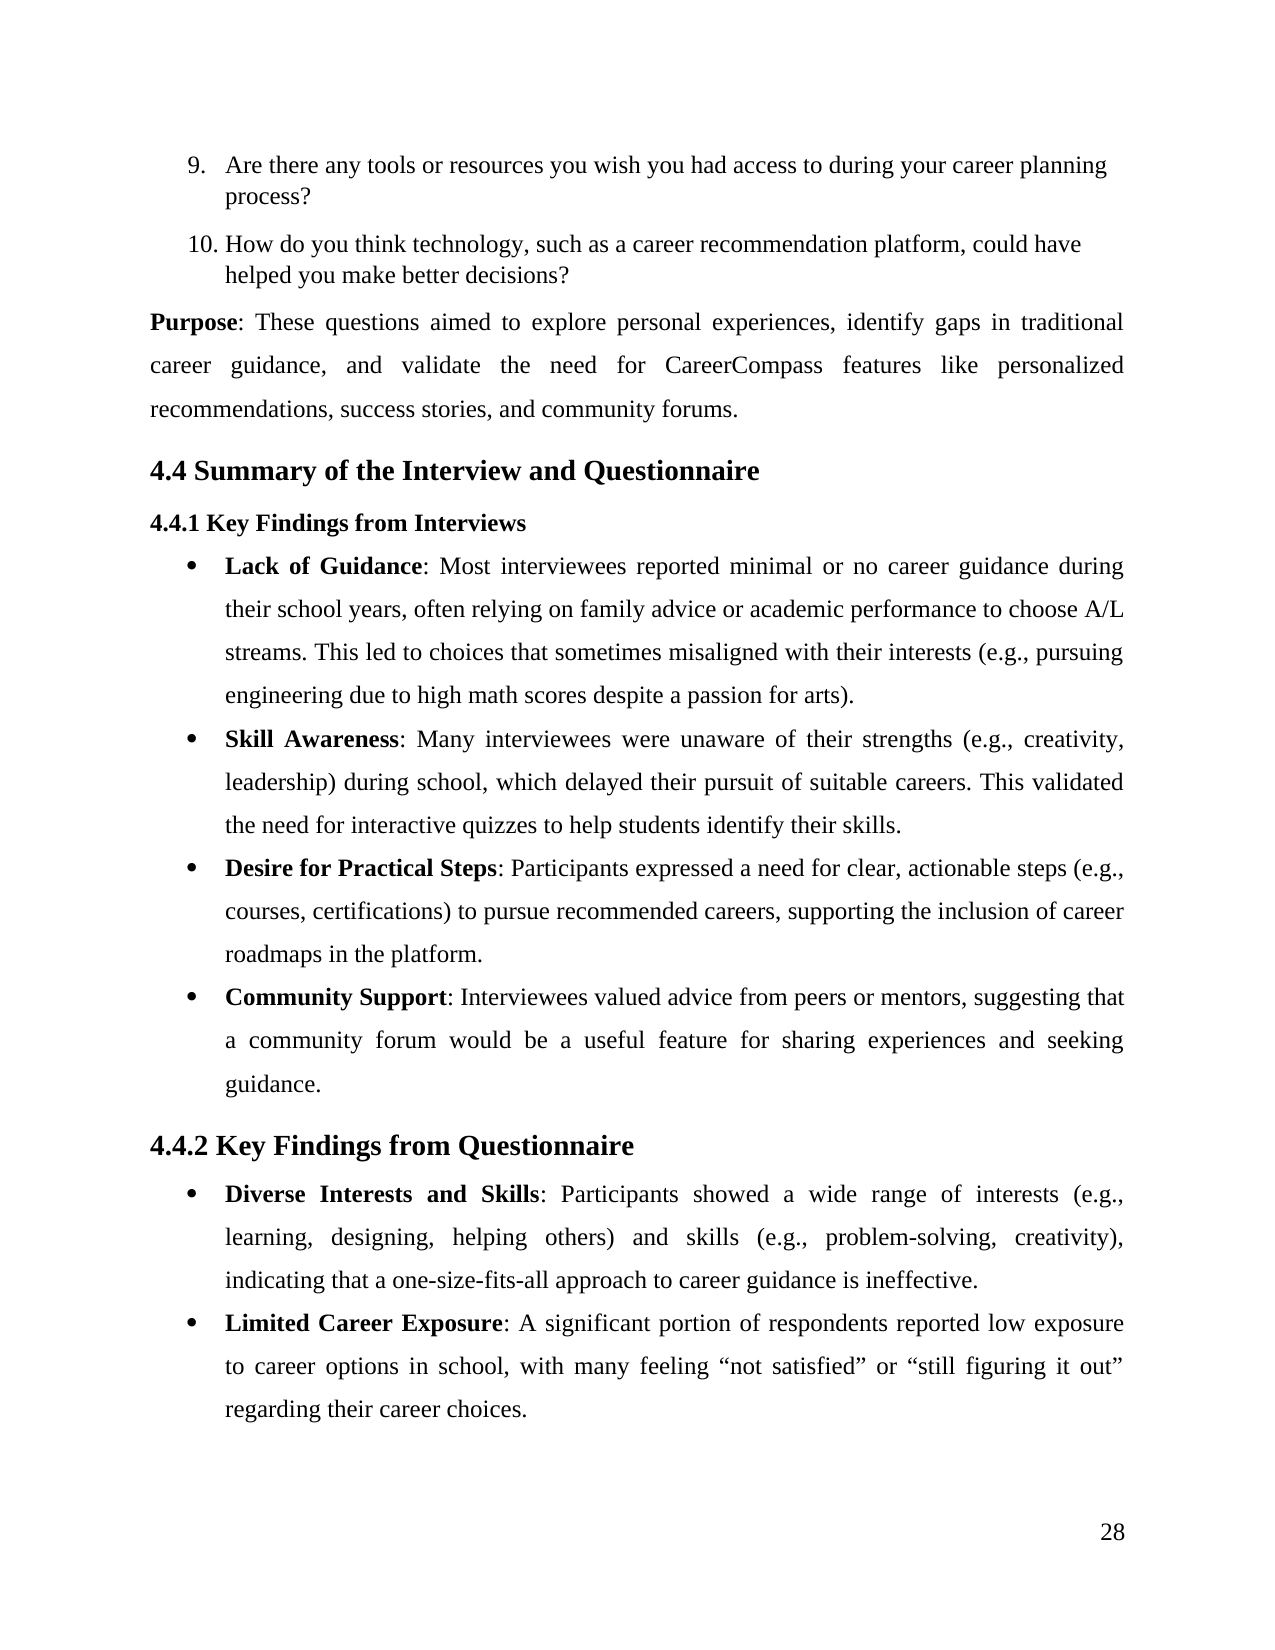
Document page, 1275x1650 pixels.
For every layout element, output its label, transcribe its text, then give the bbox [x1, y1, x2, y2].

text Purpose: These questions aimed to explore personal experiences, identify gaps in traditional career guidance, and validate the need for CareerCompass features like personalized recommendations, success stories, and community forums. [150, 307, 1125, 422]
list Lack of Guidance: Most interviewees reported minimal or no career guidance during their school years, often relying on family advice or academic performance to choose A/L streams. This led to choices that sometimes misaligned with their interests (e.g., pursuing engineering due to high math scores despite a passion for arts). [187, 551, 1125, 709]
list Skill Awareness: Many interviewees were unaware of their strengths (e.g., creativity, leadership) during school, which delayed their pursuit of suitable careers. This validated the need for interactive quizzes to help students identify their skills. [187, 724, 1125, 839]
list How do you think technology, such as a career recommendation platform, could have helped you make better decisions? [187, 229, 1125, 288]
list Are there any tools or resources you wish you had access to during your career planning process? [187, 150, 1125, 210]
subtitle 4.4.2 Key Findings from Questionnaire [150, 1128, 1125, 1162]
list Limited Career Exposure: A significant portion of respondents reported low exposure to career options in school, with many feeling “not satisfied” or “still figuring it out” regarding their career choices. [187, 1308, 1125, 1423]
list Desire for Practical Steps: Participants expressed a need for clear, actionable steps (e.g., courses, certifications) to pursue recommended careers, supporting the inclusion of career roadmaps in the platform. [187, 853, 1125, 968]
list Diverse Interests and Skills: Participants showed a wide range of interests (e.g., learning, designing, helping others) and skills (e.g., problem-solving, creativity), indicating that a one-size-fits-all approach to career guidance is ineffective. [187, 1179, 1125, 1294]
subtitle 4.4.1 Key Findings from Interviews [150, 508, 1125, 537]
list Community Support: Interviewees valued advice from peers or mentors, suggesting that a community forum would be a useful feature for sharing experiences and seeking guidance. [187, 982, 1125, 1097]
subtitle 4.4 Summary of the Interview and Questionnaire [150, 453, 1125, 487]
